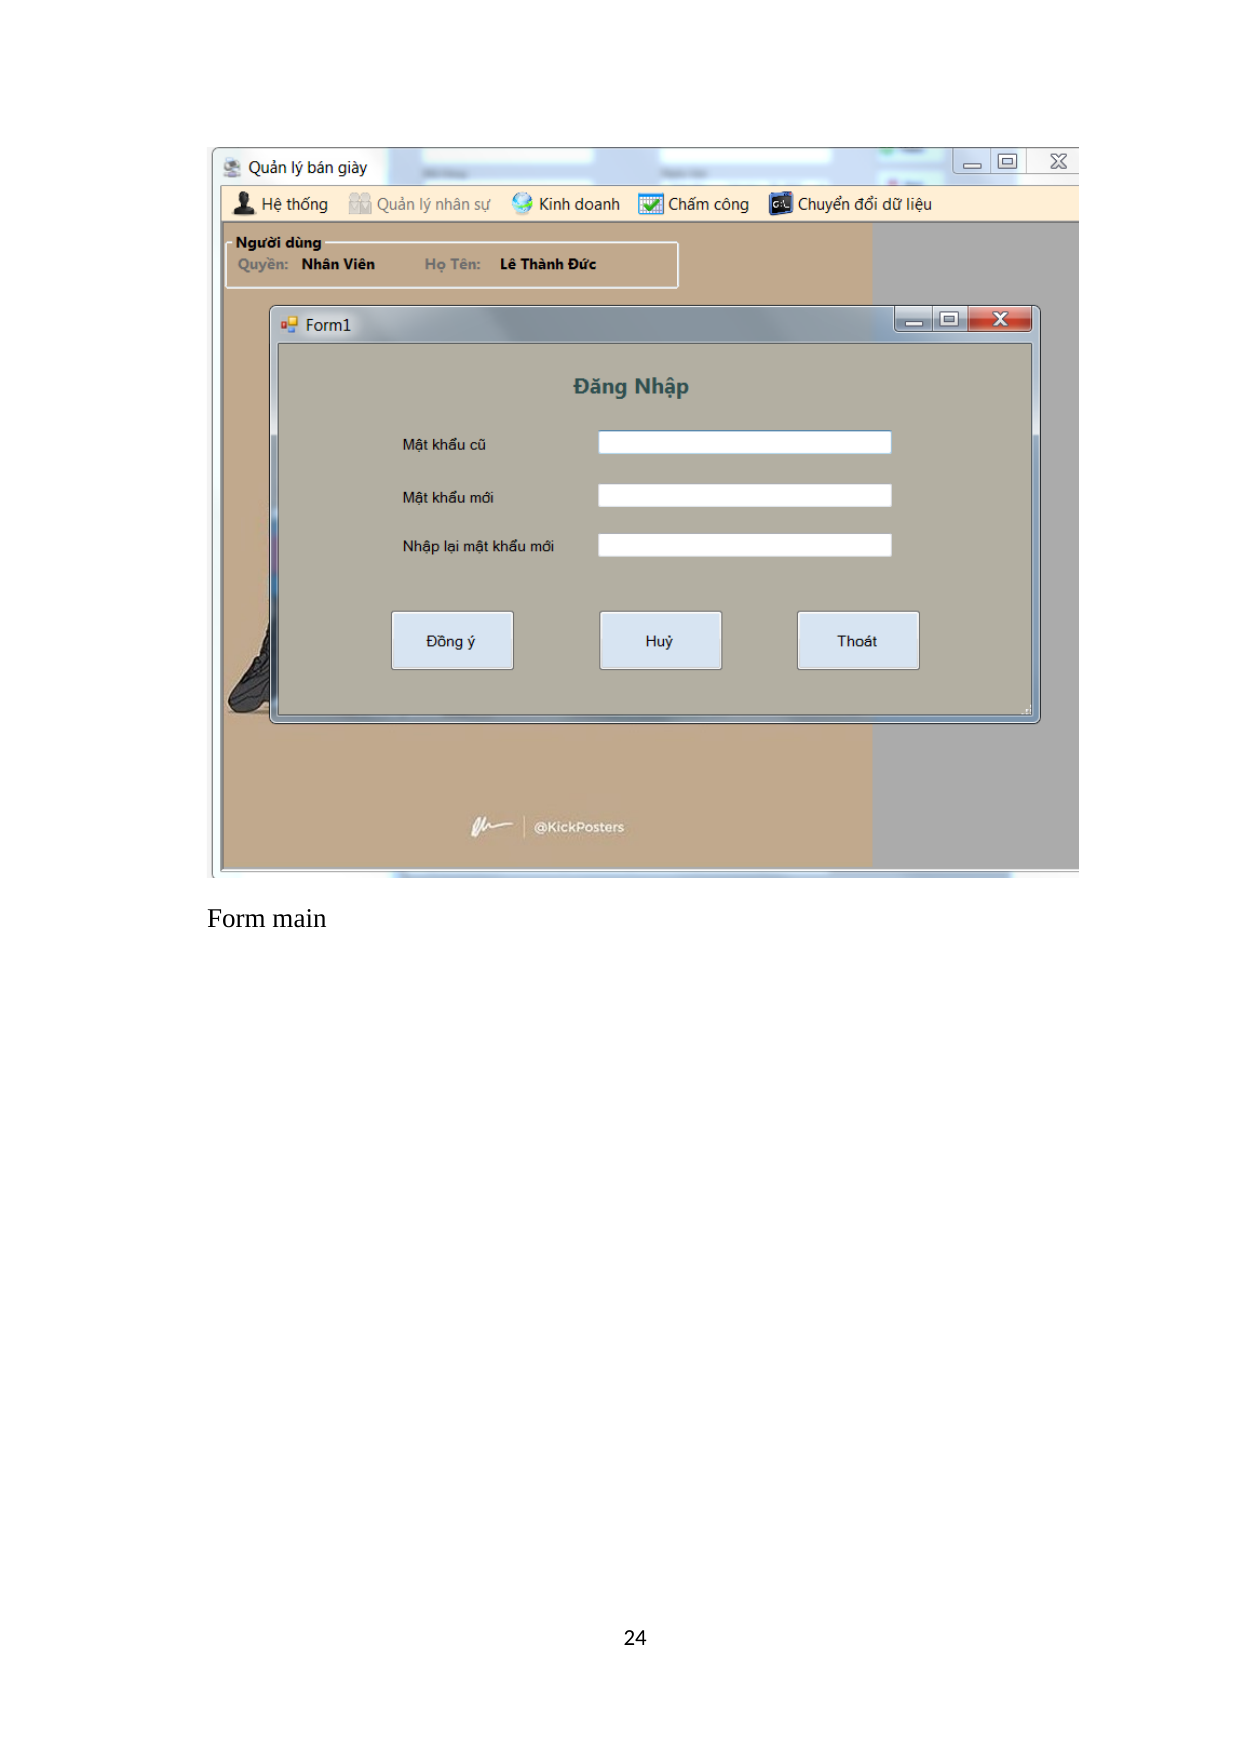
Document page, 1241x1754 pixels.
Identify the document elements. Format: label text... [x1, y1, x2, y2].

text Form main [207, 902, 1092, 933]
picture [206, 147, 1079, 878]
